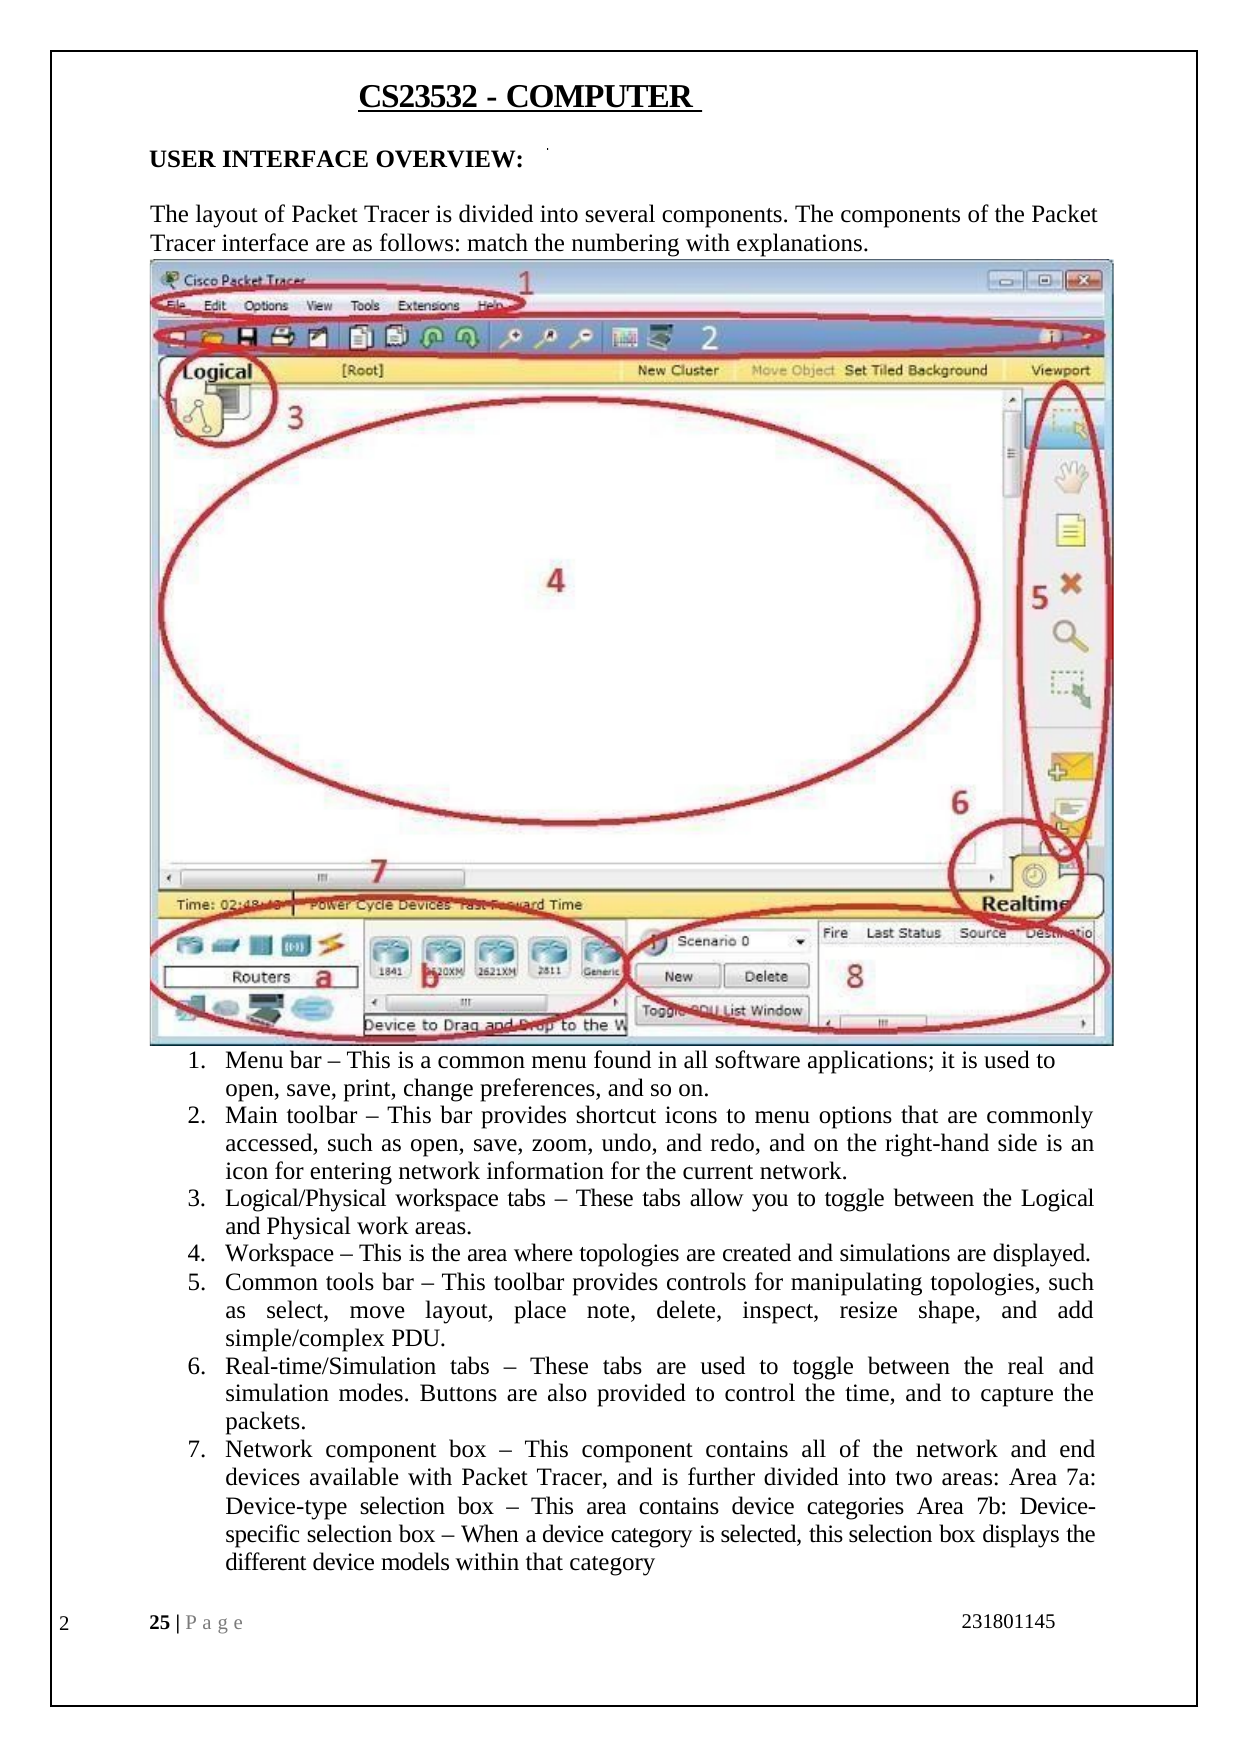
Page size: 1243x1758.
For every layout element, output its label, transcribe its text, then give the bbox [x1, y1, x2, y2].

text The layout of Packet Tracer is divided into several components. The components of the Packet Tracer interface are as follows: match the numbering with explanations. [150, 200, 1101, 257]
list Menu bar – This is a common menu found in all software applications; it is used to open, save, print, change preferences, and so on. [187, 1046, 1094, 1102]
text USER INTERFACE OVERVIEW: [149, 144, 1196, 173]
list Workspace – This is the area where topologies are created and simulations are displayed. [187, 1240, 1196, 1267]
list Network component box – This component contains all of the network and end devices available with Packet Tracer, and is further divided into two areas: Area 7a: Device-type selection box – This area contains device categories Area 7b: Device-specific selection box – When a device category is selected, this selection box displays the different device models within that category [187, 1435, 1096, 1576]
list Common tools bar – This toolbar provides controls for manipulating topologies, such as select, move layout, place note, delete, inspect, resize shape, and add simple/complex PDU. [187, 1267, 1094, 1352]
list Real-time/Simulation tabs – These tabs are used to toggle between the real and simulation modes. Buttons are also provided to control the time, and to capture the packets. [187, 1352, 1095, 1435]
list Logical/Physical workspace tabs – These tabs allow you to toggle between the Logical and Physical work areas. [187, 1185, 1095, 1240]
list Main toolbar – This bar provides shortcut icons to menu options that are commonly accessed, such as open, save, zoom, undo, and redo, and on the right-hand side is an icon for entering network information for the current network. [187, 1102, 1095, 1185]
picture [149, 259, 1114, 1046]
